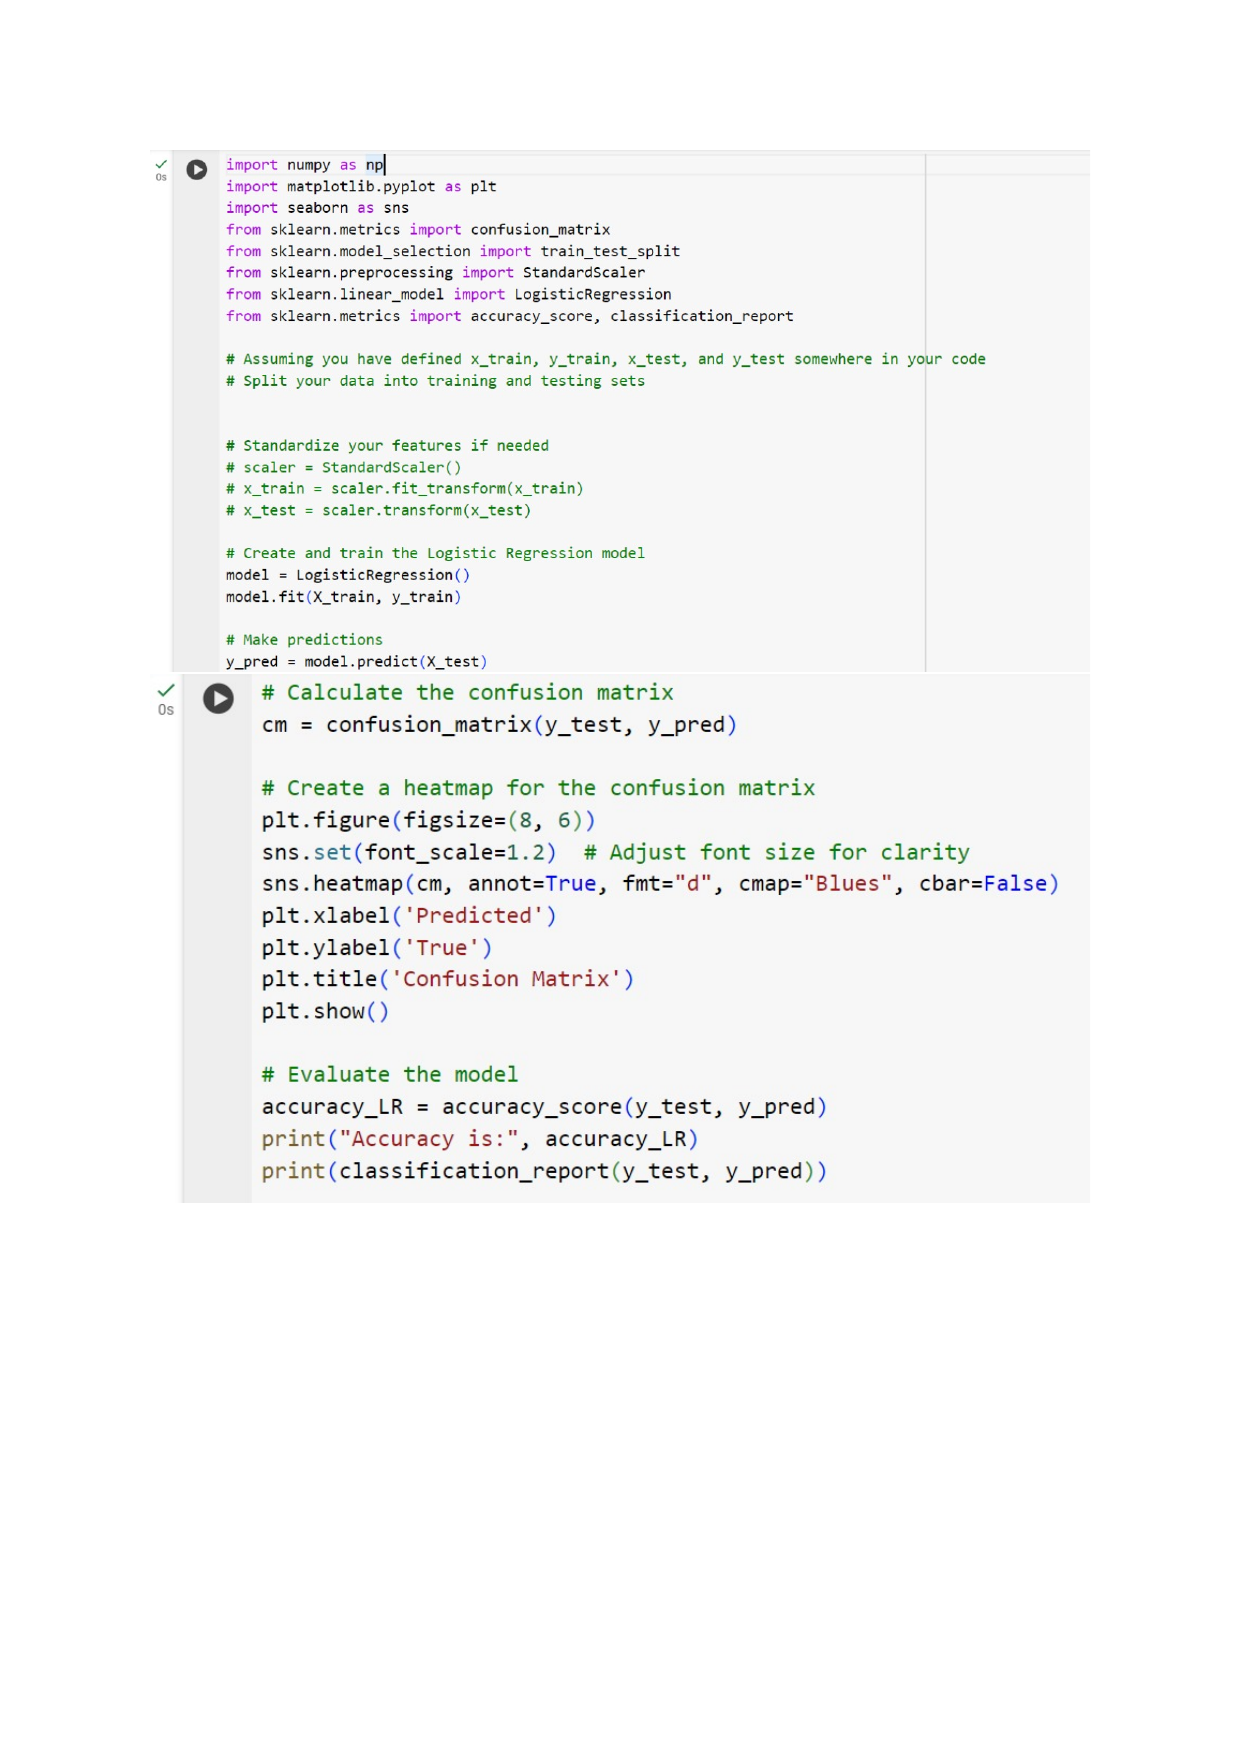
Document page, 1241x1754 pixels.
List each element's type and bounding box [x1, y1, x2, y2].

picture [150, 150, 1091, 672]
picture [150, 674, 1091, 1203]
